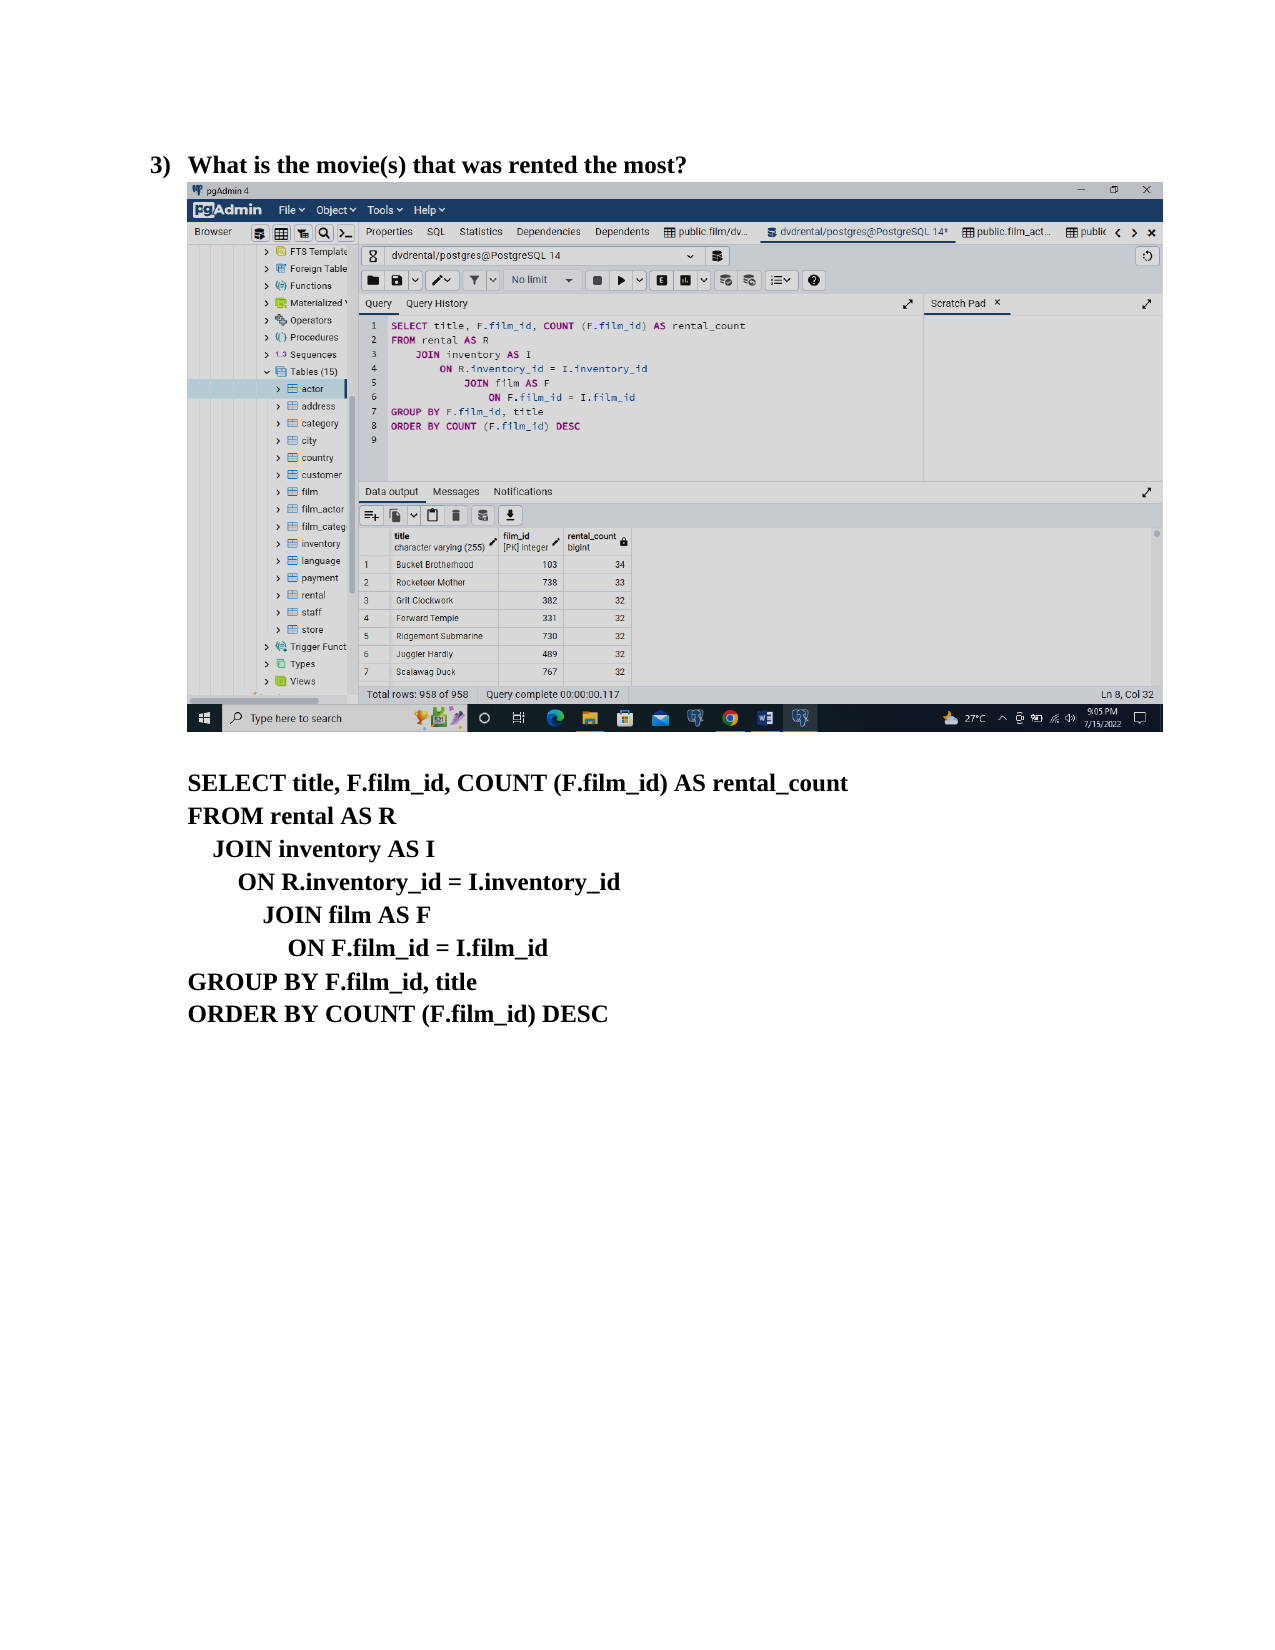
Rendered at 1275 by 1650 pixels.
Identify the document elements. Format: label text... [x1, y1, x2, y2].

list ON F.film_id = I.film_id [187, 933, 1125, 962]
list FROM rental AS R [187, 801, 1125, 830]
list What is the movie(s) that was rented the most? [150, 150, 1125, 179]
list ORDER BY COUNT (F.film_id) DESC [187, 999, 1125, 1028]
list JOIN film AS F [187, 901, 1125, 929]
list SELECT title, F.film_id, COUNT (F.film_id) AS rental_count [187, 768, 1125, 797]
picture [187, 182, 1163, 732]
list JOIN inventory AS I [187, 834, 1125, 863]
list ON R.inventory_id = I.inventory_id [187, 867, 1125, 896]
list GROUP BY F.film_id, title [187, 967, 1125, 995]
